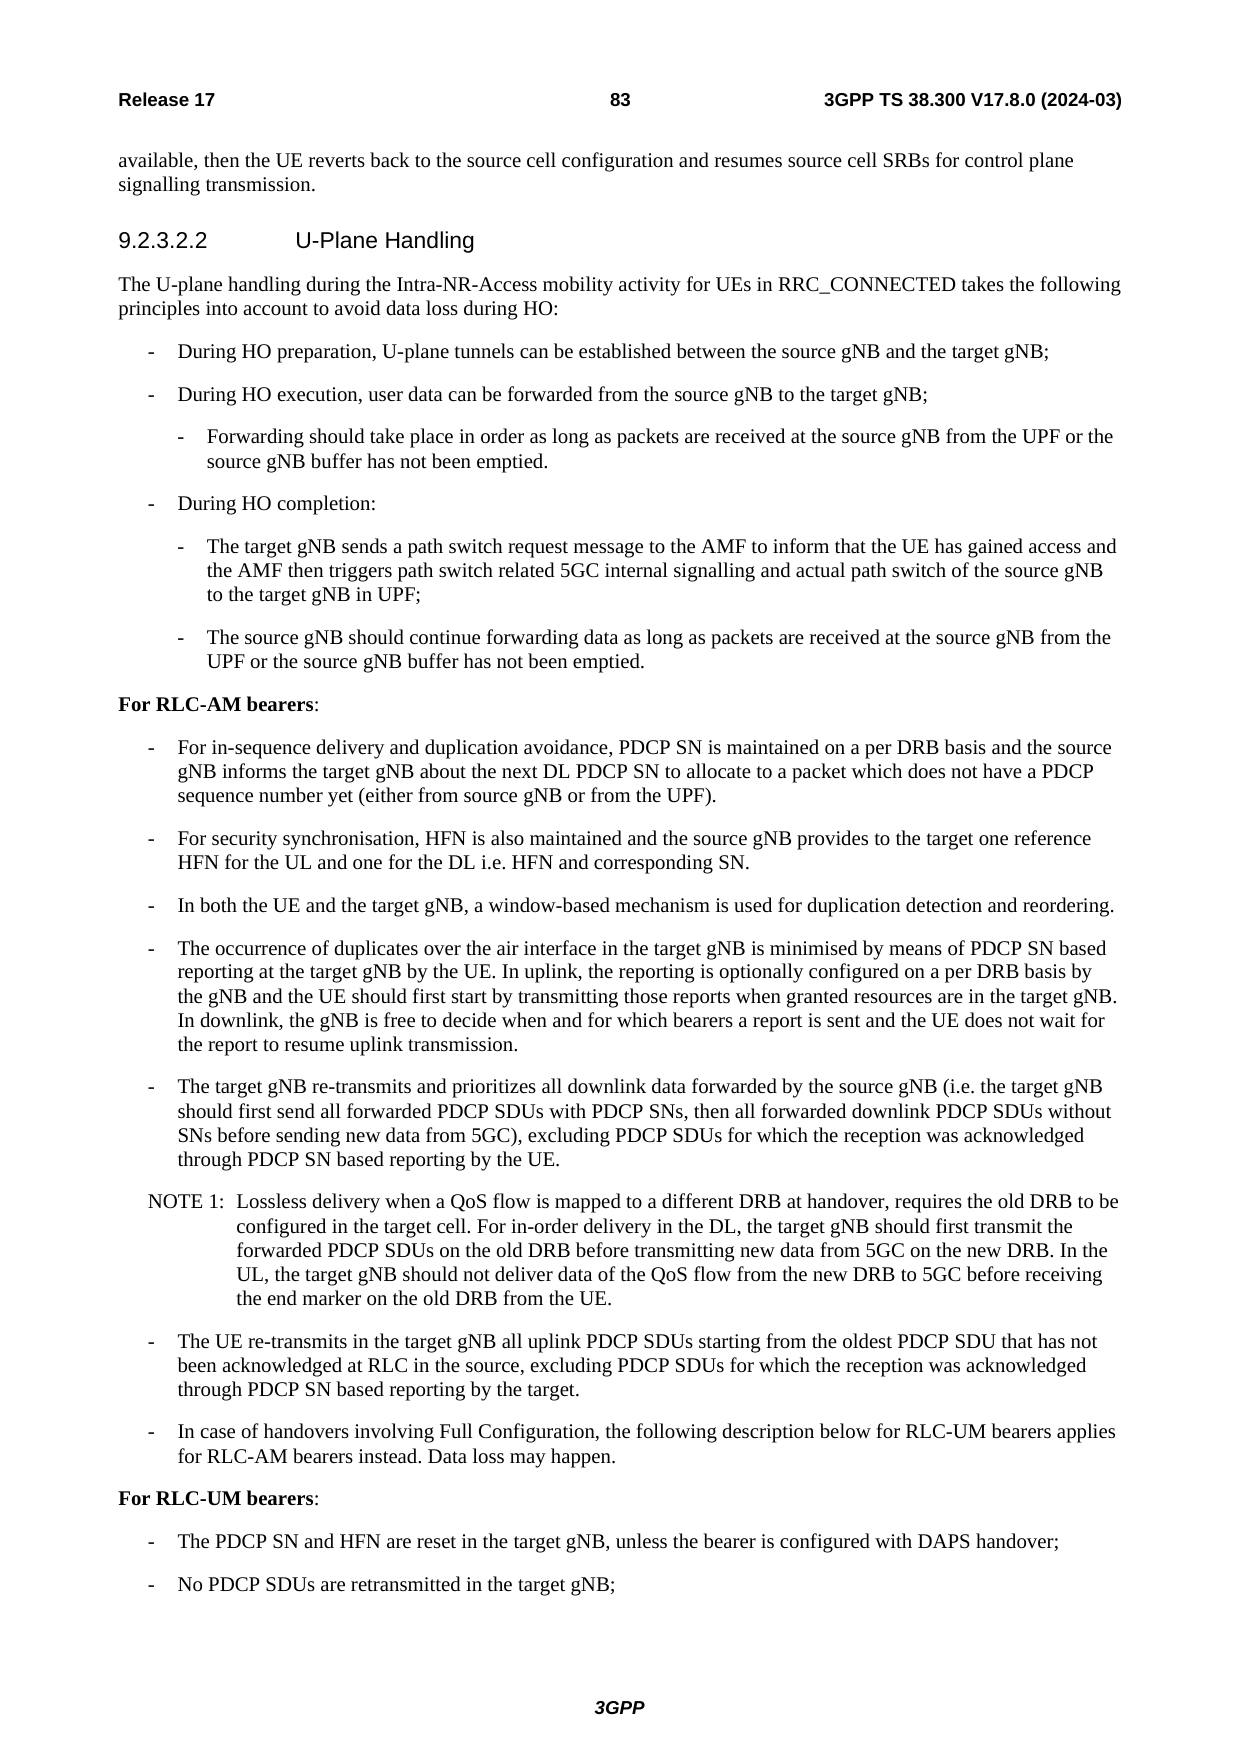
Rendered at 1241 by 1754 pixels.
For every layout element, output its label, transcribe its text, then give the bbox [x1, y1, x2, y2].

text - The UE re-transmits in the target gNB all uplink PDCP SDUs starting from the oldest PDCP SDU that has not been acknowledged at RLC in the source, excluding PDCP SDUs for which the reception was acknowledged through PDCP SN based reporting by the target. [148, 1328, 1122, 1401]
text - The occurrence of duplicates over the air interface in the target gNB is minimised by means of PDCP SN based reporting at the target gNB by the UE. In uplink, the reporting is optionally configured on a per DRB basis by the gNB and the UE should first start by transmitting those reports when granted resources are in the target gNB. In downlink, the gNB is free to decide when and for which bearers a report is sent and the UE does not wait for the report to resume uplink transmission. [148, 935, 1122, 1056]
text - During HO completion: [148, 491, 1122, 515]
text The U-plane handling during the Intra-NR-Access mobility activity for UEs in RRC_CONNECTED takes the following principles into account to avoid data loss during HO: [118, 272, 1122, 320]
text - The target gNB re-transmits and prioritizes all downlink data forwarded by the source gNB (i.e. the target gNB should first send all forwarded PDCP SDUs with PDCP SNs, then all forwarded downlink PDCP SDUs without SNs before sending new data from 5GC), excluding PDCP SDUs for which the reception was acknowledged through PDCP SN based reporting by the UE. [148, 1074, 1122, 1171]
text - The source gNB should continue forwarding data as long as packets are received at the source gNB from the UPF or the source gNB buffer has not been emptied. [177, 625, 1122, 673]
text - The PDCP SN and HFN are reset in the target gNB, unless the bearer is configured with DAPS handover; [148, 1529, 1122, 1553]
text - For security synchronisation, HFN is also maintained and the source gNB provides to the target one reference HFN for the UL and one for the DL i.e. HFN and corresponding SN. [148, 826, 1122, 874]
text - In case of handovers involving Full Configuration, the following description below for RLC-UM bearers applies for RLC-AM bearers instead. Data loss may happen. [148, 1419, 1122, 1468]
text - During HO execution, user data can be forwarded from the source gNB to the target gNB; [148, 382, 1122, 406]
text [118, 147, 1122, 196]
text - Forwarding should take place in order as long as packets are received at the source gNB from the UPF or the source gNB buffer has not been emptied. [177, 424, 1122, 473]
text - In both the UE and the target gNB, a window-based mechanism is used for duplication detection and reordering. [148, 893, 1122, 917]
text - The target gNB sends a path switch request message to the AMF to inform that the UE has gained access and the AMF then triggers path switch related 5GC internal signalling and actual path switch of the source gNB to the target gNB in UPF; [177, 534, 1122, 606]
subtitle 9.2.3.2.2 U-Plane Handling [118, 227, 1122, 253]
text - No PDCP SDUs are retransmitted in the target gNB; [148, 1572, 1122, 1596]
text NOTE 1: Lossless delivery when a QoS flow is mapped to a different DRB at handover, requires the old DRB to be configured in the target cell. For in-order delivery in the DL, the target gNB should first transmit the forwarded PDCP SDUs on the old DRB before transmitting new data from 5GC on the new DRB. In the UL, the target gNB should not deliver data of the QoS flow from the new DRB to 5GC before receiving the end marker on the old DRB from the UE. [148, 1189, 1122, 1310]
text - During HO preparation, U-plane tunnels can be established between the source gNB and the target gNB; [148, 339, 1122, 363]
text For RLC-UM bearers: [118, 1486, 1122, 1510]
text For RLC-AM bearers: [118, 692, 1122, 716]
text - For in-sequence delivery and duplication avoidance, PDCP SN is maintained on a per DRB basis and the source gNB informs the target gNB about the next DL PDCP SN to allocate to a packet which does not have a PDCP sequence number yet (either from source gNB or from the UPF). [148, 735, 1122, 807]
